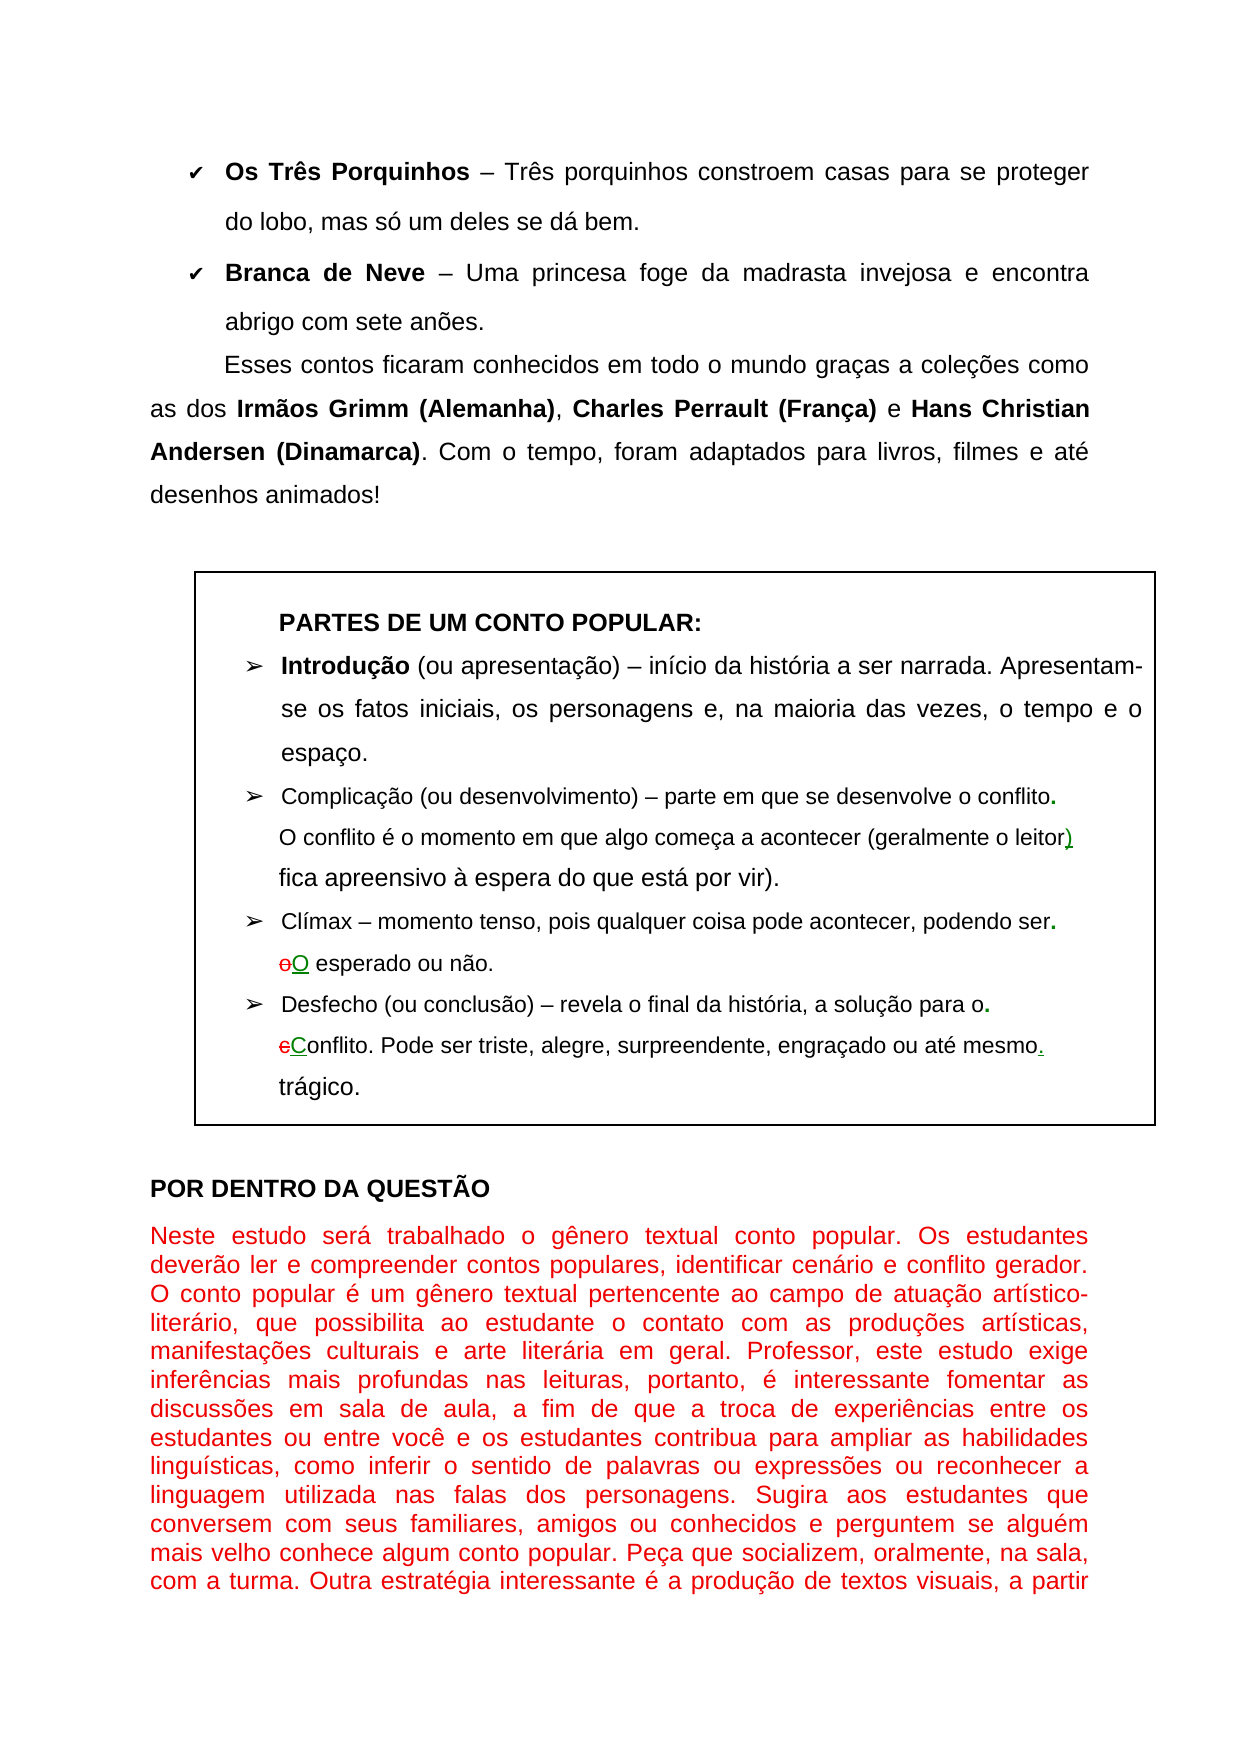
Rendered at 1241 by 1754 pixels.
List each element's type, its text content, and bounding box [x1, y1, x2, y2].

text Esses contos ficaram conhecidos em todo o mundo graças a coleções como as dos Irmãos Grimm (Alemanha), Charles Perrault (França) e Hans Christian Andersen (Dinamarca). Com o tempo, foram adaptados para livros, filmes e até desenhos animados! [150, 350, 1090, 508]
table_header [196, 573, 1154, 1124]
list Branca de Neve – Uma princesa foge da madrasta invejosa e encontra abrigo com sete anões. [187, 250, 1090, 336]
list Os Três Porquinhos – Três porquinhos constroem casas para se proteger do lobo, mas só um deles se dá bem. [187, 150, 1090, 236]
text POR DENTRO DA QUESTÃO [150, 1174, 1090, 1202]
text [150, 1221, 1090, 1595]
